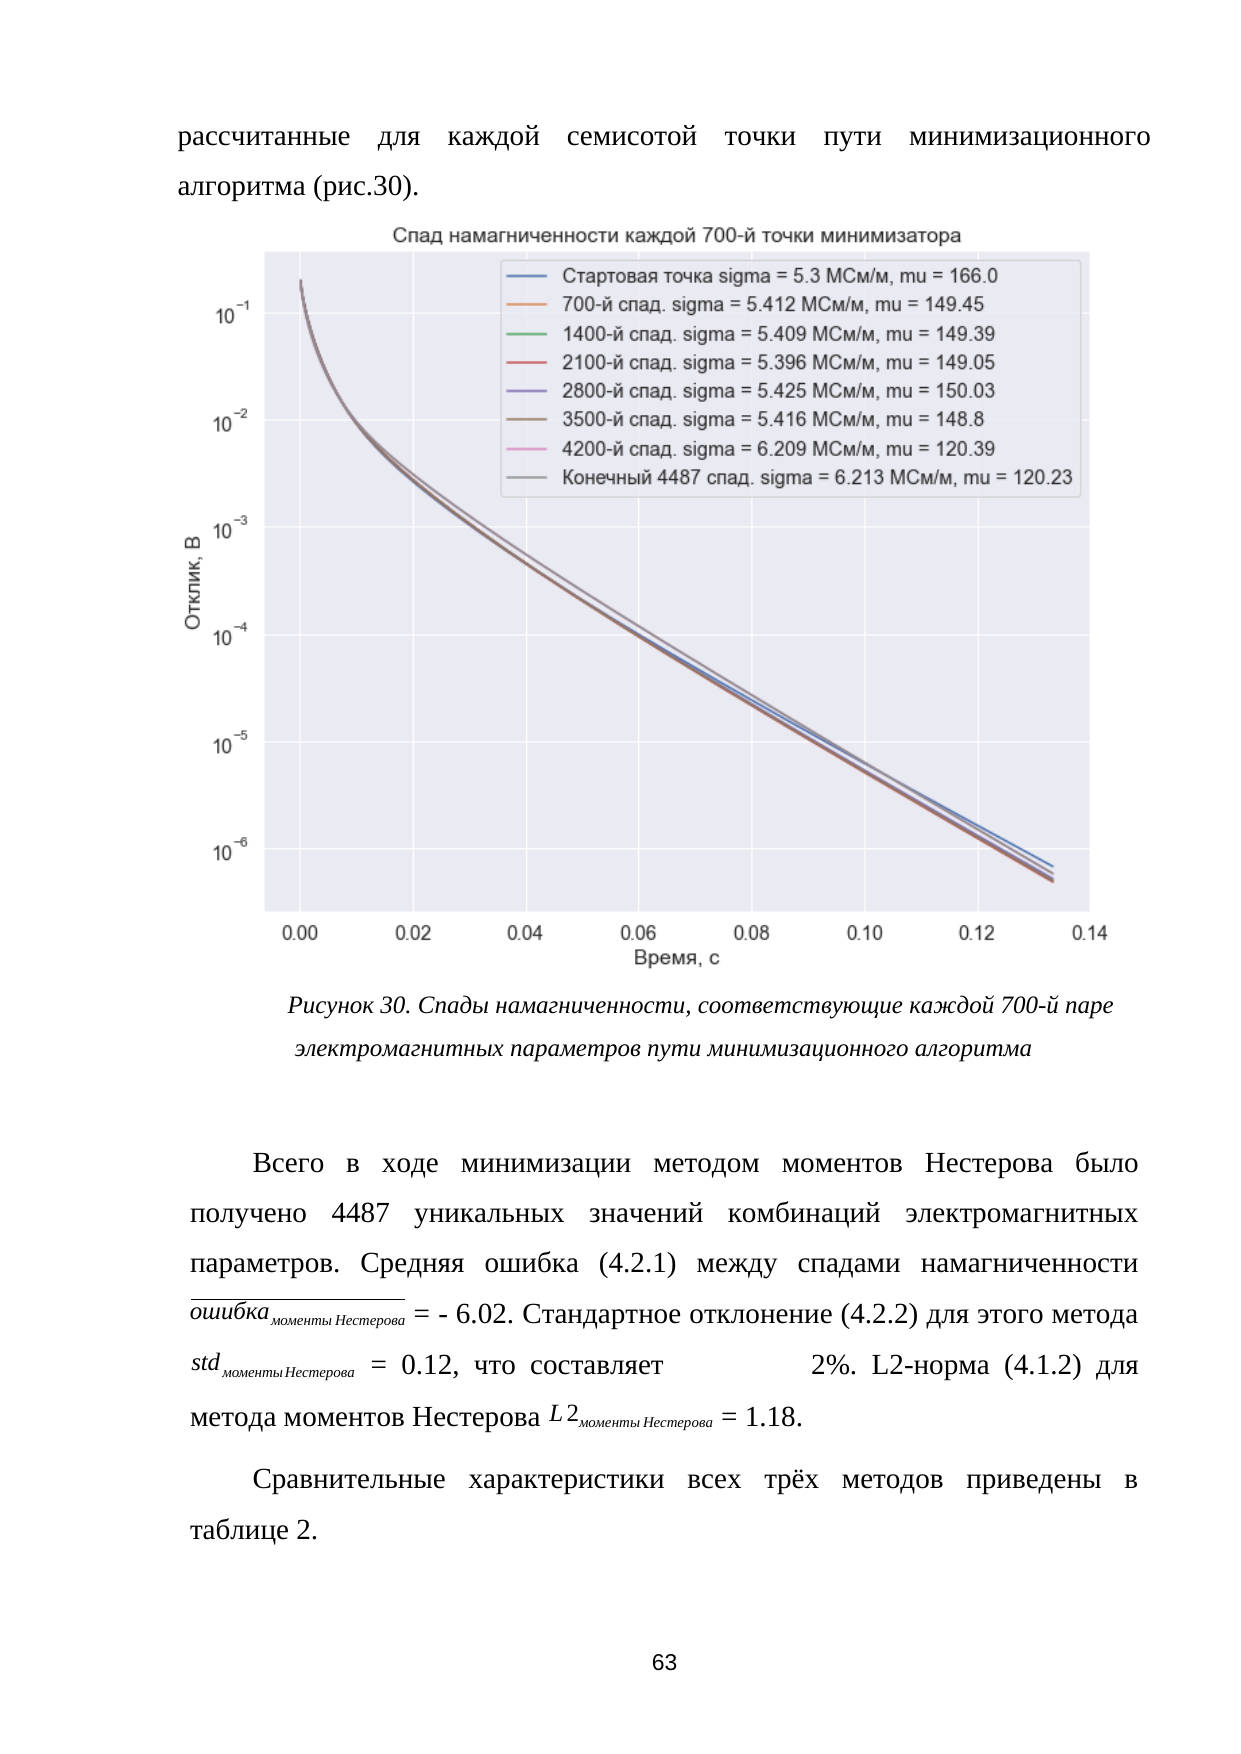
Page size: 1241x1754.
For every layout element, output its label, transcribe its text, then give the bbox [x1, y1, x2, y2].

text Сравнительные характеристики всех трёх методов приведены в таблице 2. [190, 1462, 1139, 1545]
text Рисунок 30. Спады намагниченности, соответствующие каждой 700-й паре электромагнитных параметров пути минимизационного алгоритма [177, 990, 1152, 1062]
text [177, 118, 1152, 202]
picture [177, 218, 1118, 978]
text Всего в ходе минимизации методом моментов Нестерова было получено 4487 уникальных значений комбинаций электромагнитных параметров. Средняя ошибка (4.2.1) между спадами намагниченности = - 6.02. Стандартное отклонение (4.2.2) для этого метода = 0.12, что составляет 2%. L2-норма (4.1.2) для метода моментов Нестерова = 1.18. [190, 1145, 1139, 1432]
